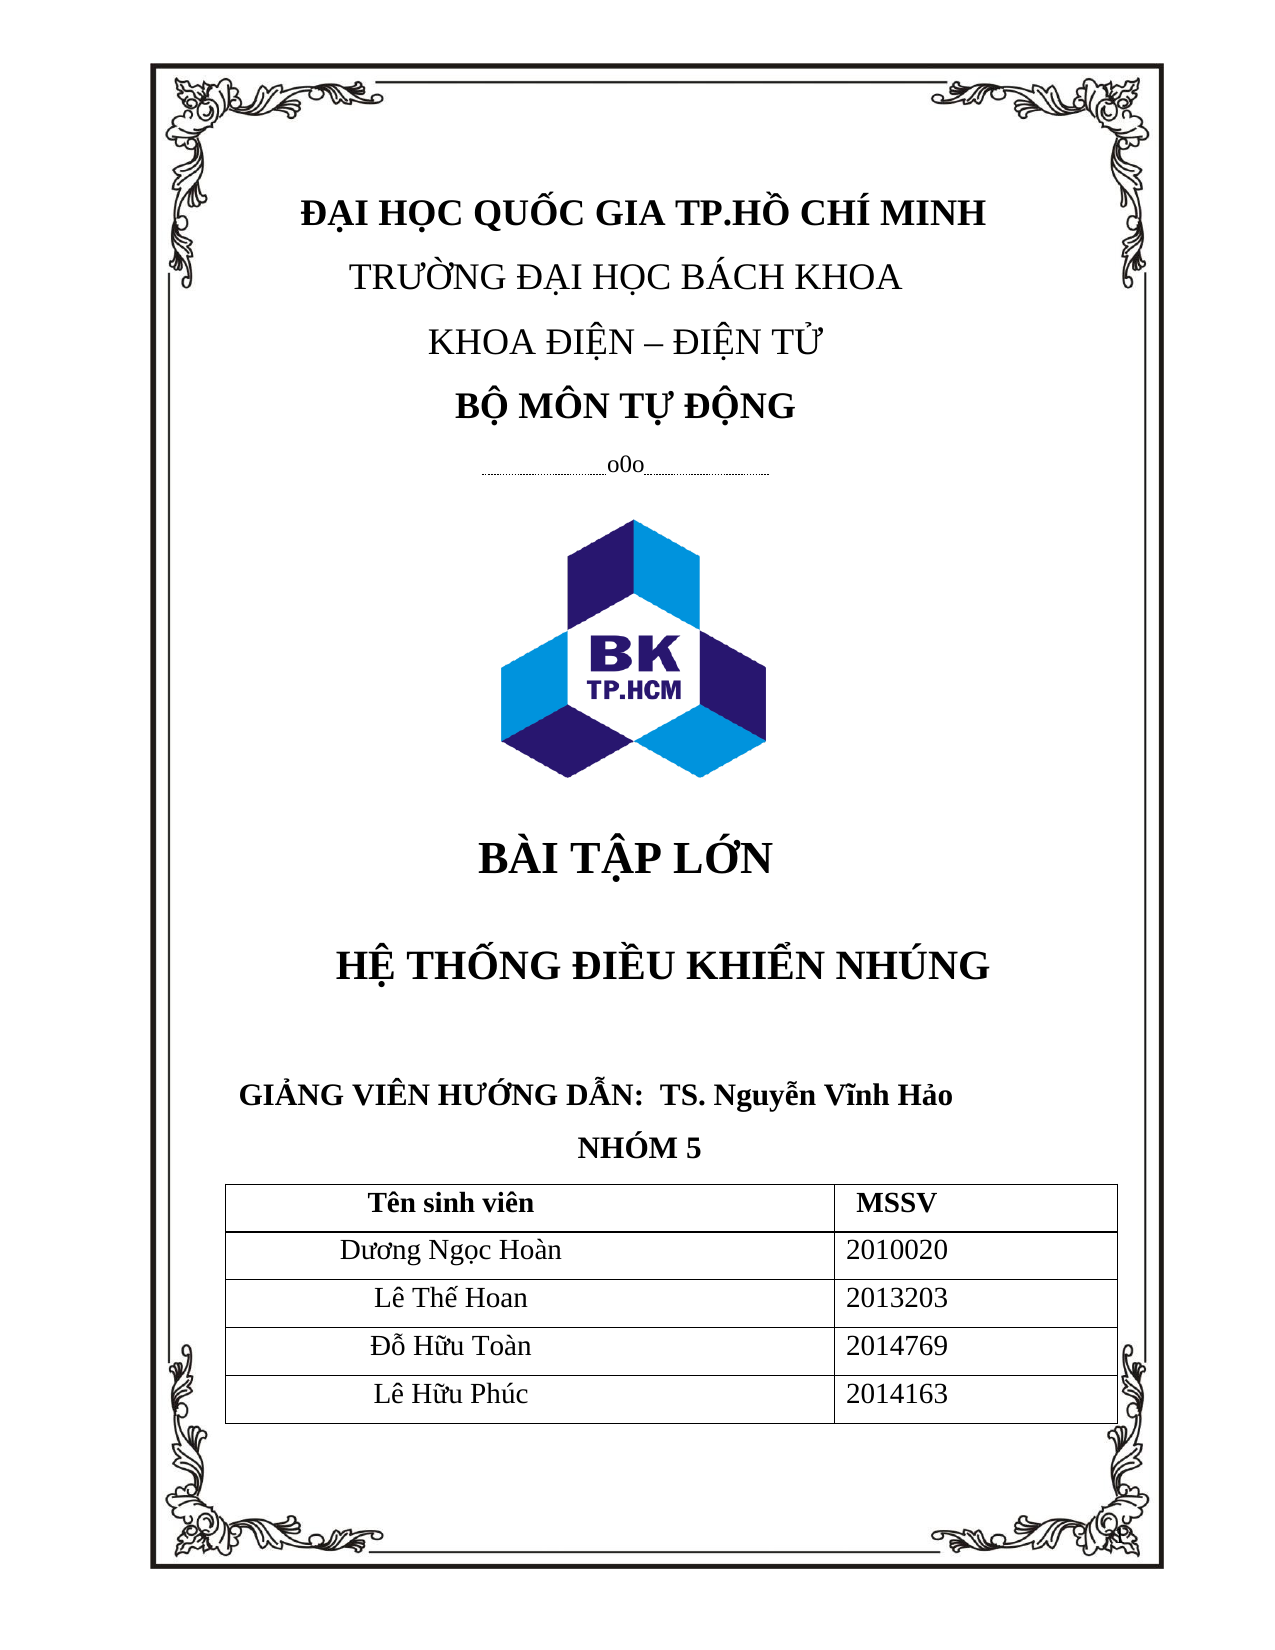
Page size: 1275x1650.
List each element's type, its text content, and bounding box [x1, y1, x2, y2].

picture [150, 63, 1164, 1569]
text NHÓM 5 [225, 1130, 967, 1166]
table_cell 2013203 [835, 1280, 1117, 1327]
text BÀI TẬP LỚN [150, 831, 1101, 884]
table_header Tên sinh viên [226, 1185, 834, 1231]
text BỘ MÔN TỰ ĐỘNG [150, 384, 1101, 427]
table_cell Đỗ Hữu Toàn [226, 1328, 834, 1375]
table_cell Dương Ngọc Hoàn [226, 1233, 834, 1279]
text o0o [150, 449, 1101, 477]
table_cell 2014163 [835, 1376, 1117, 1423]
text ĐẠI HỌC QUỐC GIA TP.HỒ CHÍ MINH [225, 190, 1101, 233]
text TRƯỜNG ĐẠI HỌC BÁCH KHOA [150, 254, 1101, 298]
table_cell 2014769 [835, 1328, 1117, 1375]
text HỆ THỐNG ĐIỀU KHIỂN NHÚNG [225, 940, 1101, 988]
table_cell Lê Hữu Phúc [226, 1376, 834, 1423]
text GIẢNG VIÊN HƯỚNG DẪN: TS. Nguyễn Vĩnh Hảo [225, 1076, 967, 1112]
text KHOA ĐIỆN – ĐIỆN TỬ [150, 319, 1101, 362]
table_cell Lê Thế Hoan [226, 1280, 834, 1327]
table_header MSSV [835, 1185, 1117, 1231]
table_cell 2010020 [835, 1233, 1117, 1279]
